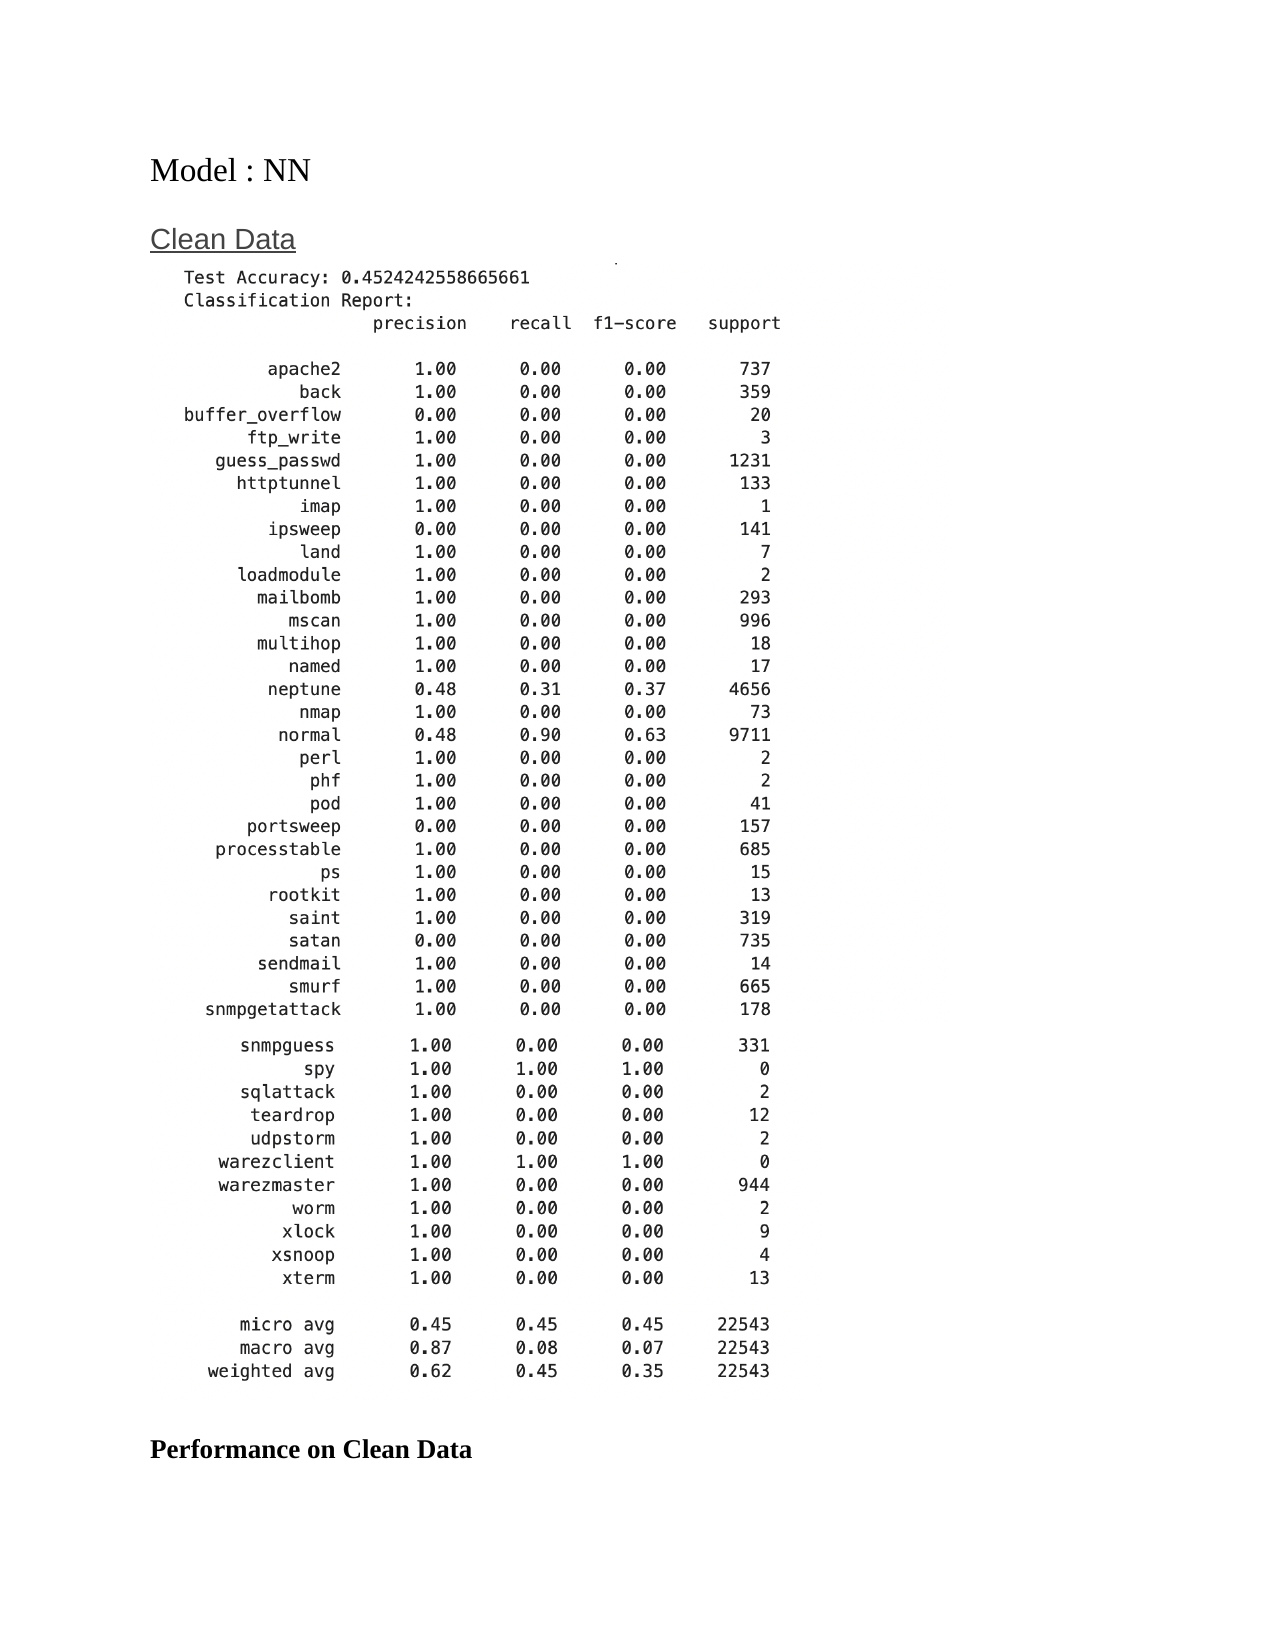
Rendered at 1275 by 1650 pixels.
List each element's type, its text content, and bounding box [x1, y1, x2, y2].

subtitle Performance on Clean Data [150, 1433, 1125, 1464]
picture [150, 1032, 822, 1400]
subtitle Clean Data [150, 222, 1125, 255]
picture [150, 263, 951, 1023]
subtitle Model : NN [150, 150, 1125, 188]
